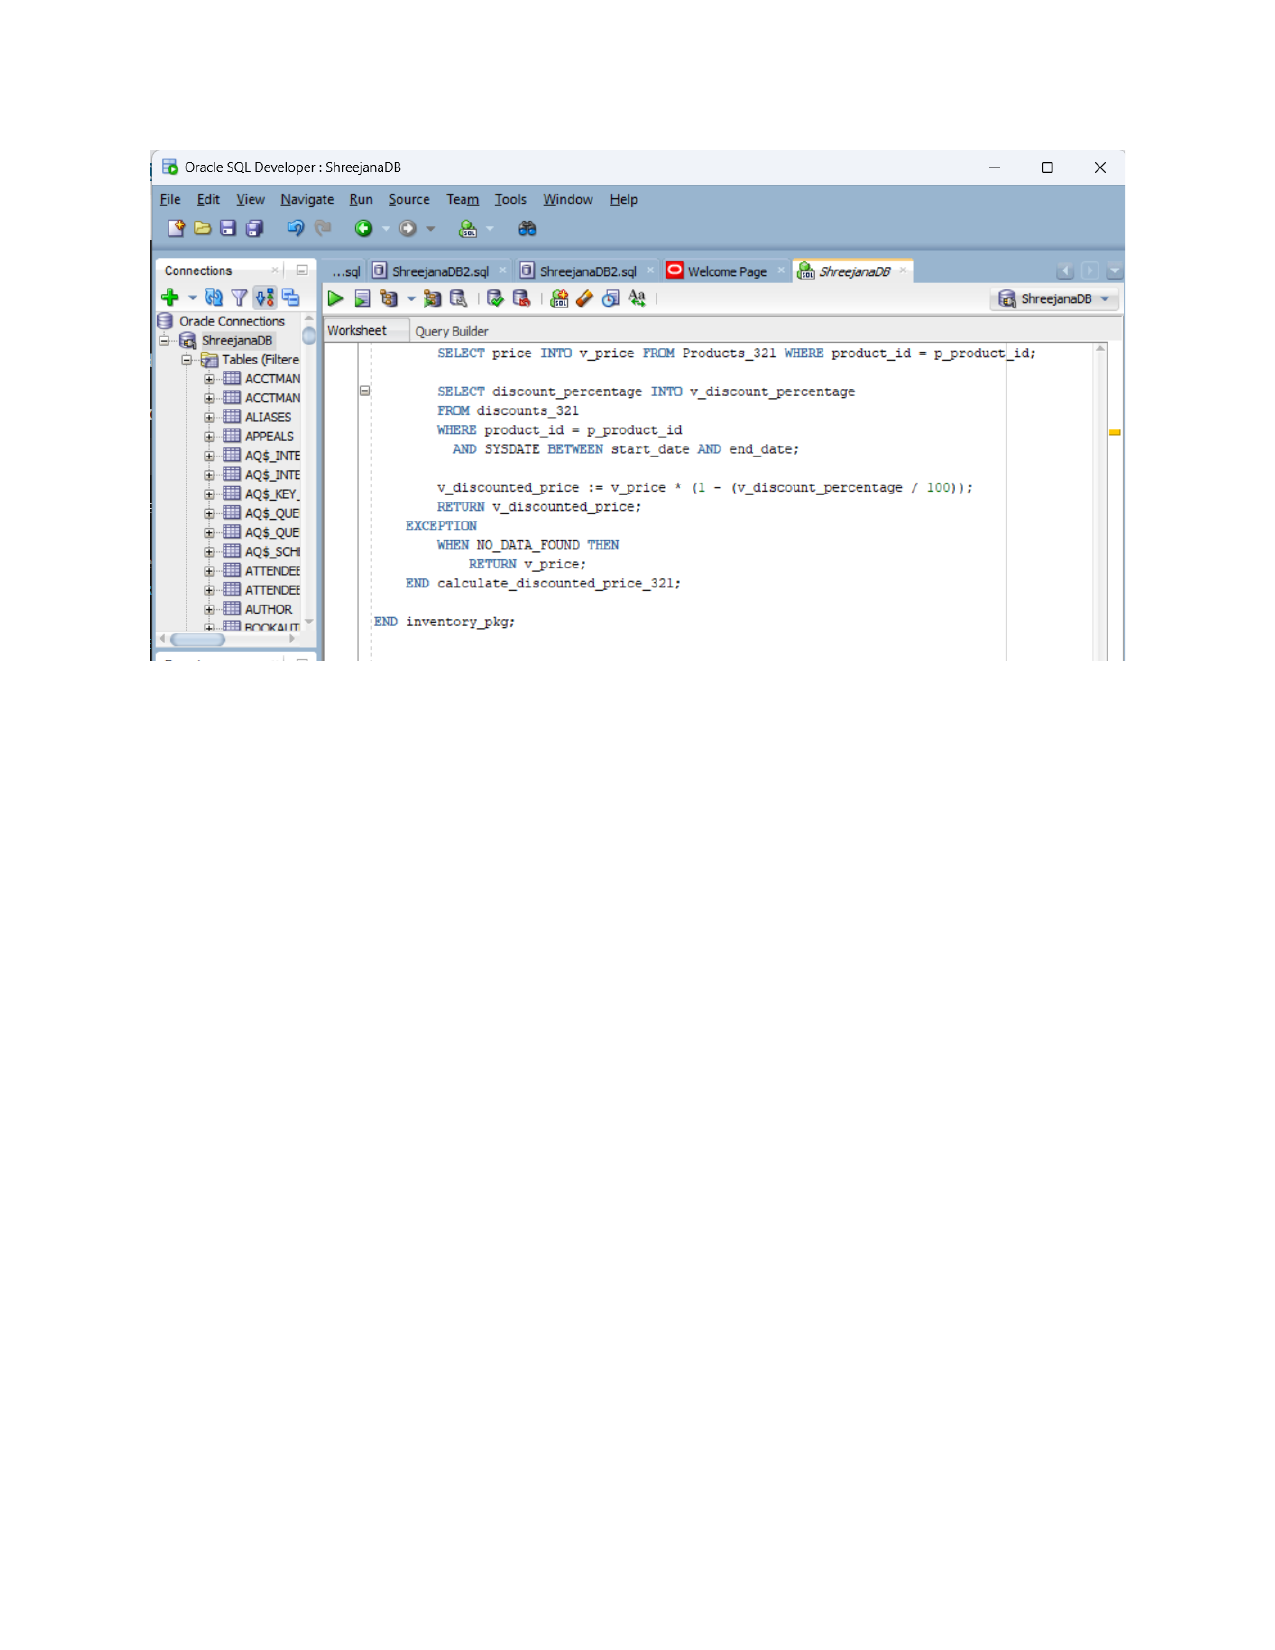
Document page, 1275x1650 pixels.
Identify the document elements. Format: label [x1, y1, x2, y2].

picture [150, 150, 1125, 661]
